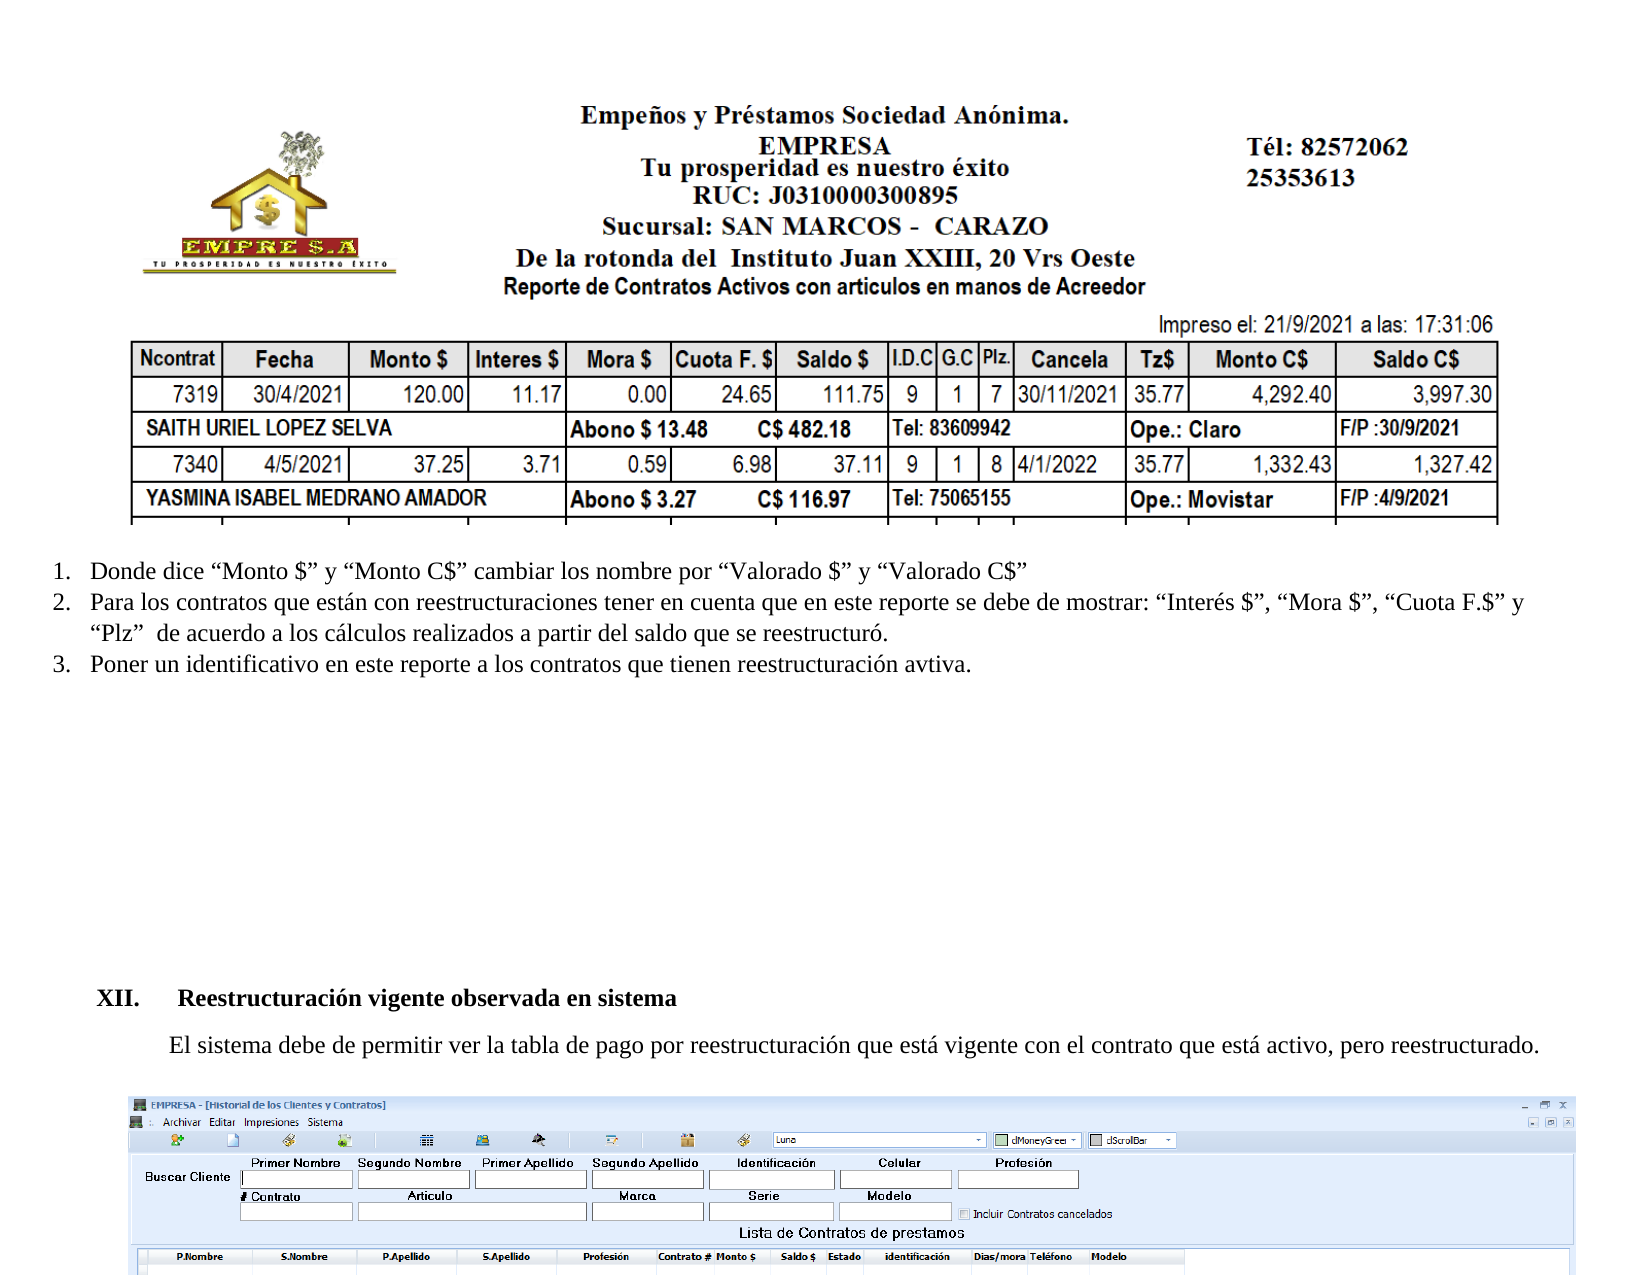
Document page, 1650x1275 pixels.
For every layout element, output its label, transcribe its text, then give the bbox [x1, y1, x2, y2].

list Poner un identificativo en este reporte a los contratos que tienen reestructuración avtiva. [52, 649, 1576, 678]
list Para los contratos que están con reestructuraciones tener en cuenta que en este reporte se debe de mostrar: “Interés $”, “Mora $”, “Cuota F.$” y “Plz” de acuerdo a los cálculos realizados a partir del saldo que se reestructuró. [52, 587, 1576, 647]
picture [128, 1096, 1576, 1275]
picture [110, 80, 1540, 525]
list Donde dice “Monto $” y “Monto C$” cambiar los nombre por “Valorado $” y “Valorado C$” [52, 556, 1576, 585]
text El sistema debe de permitir ver la tabla de pago por reestructuración que está vigente con el contrato que está activo, pero reestructurado. [162, 1030, 1576, 1059]
list Reestructuración vigente observada en sistema [140, 983, 1576, 1011]
